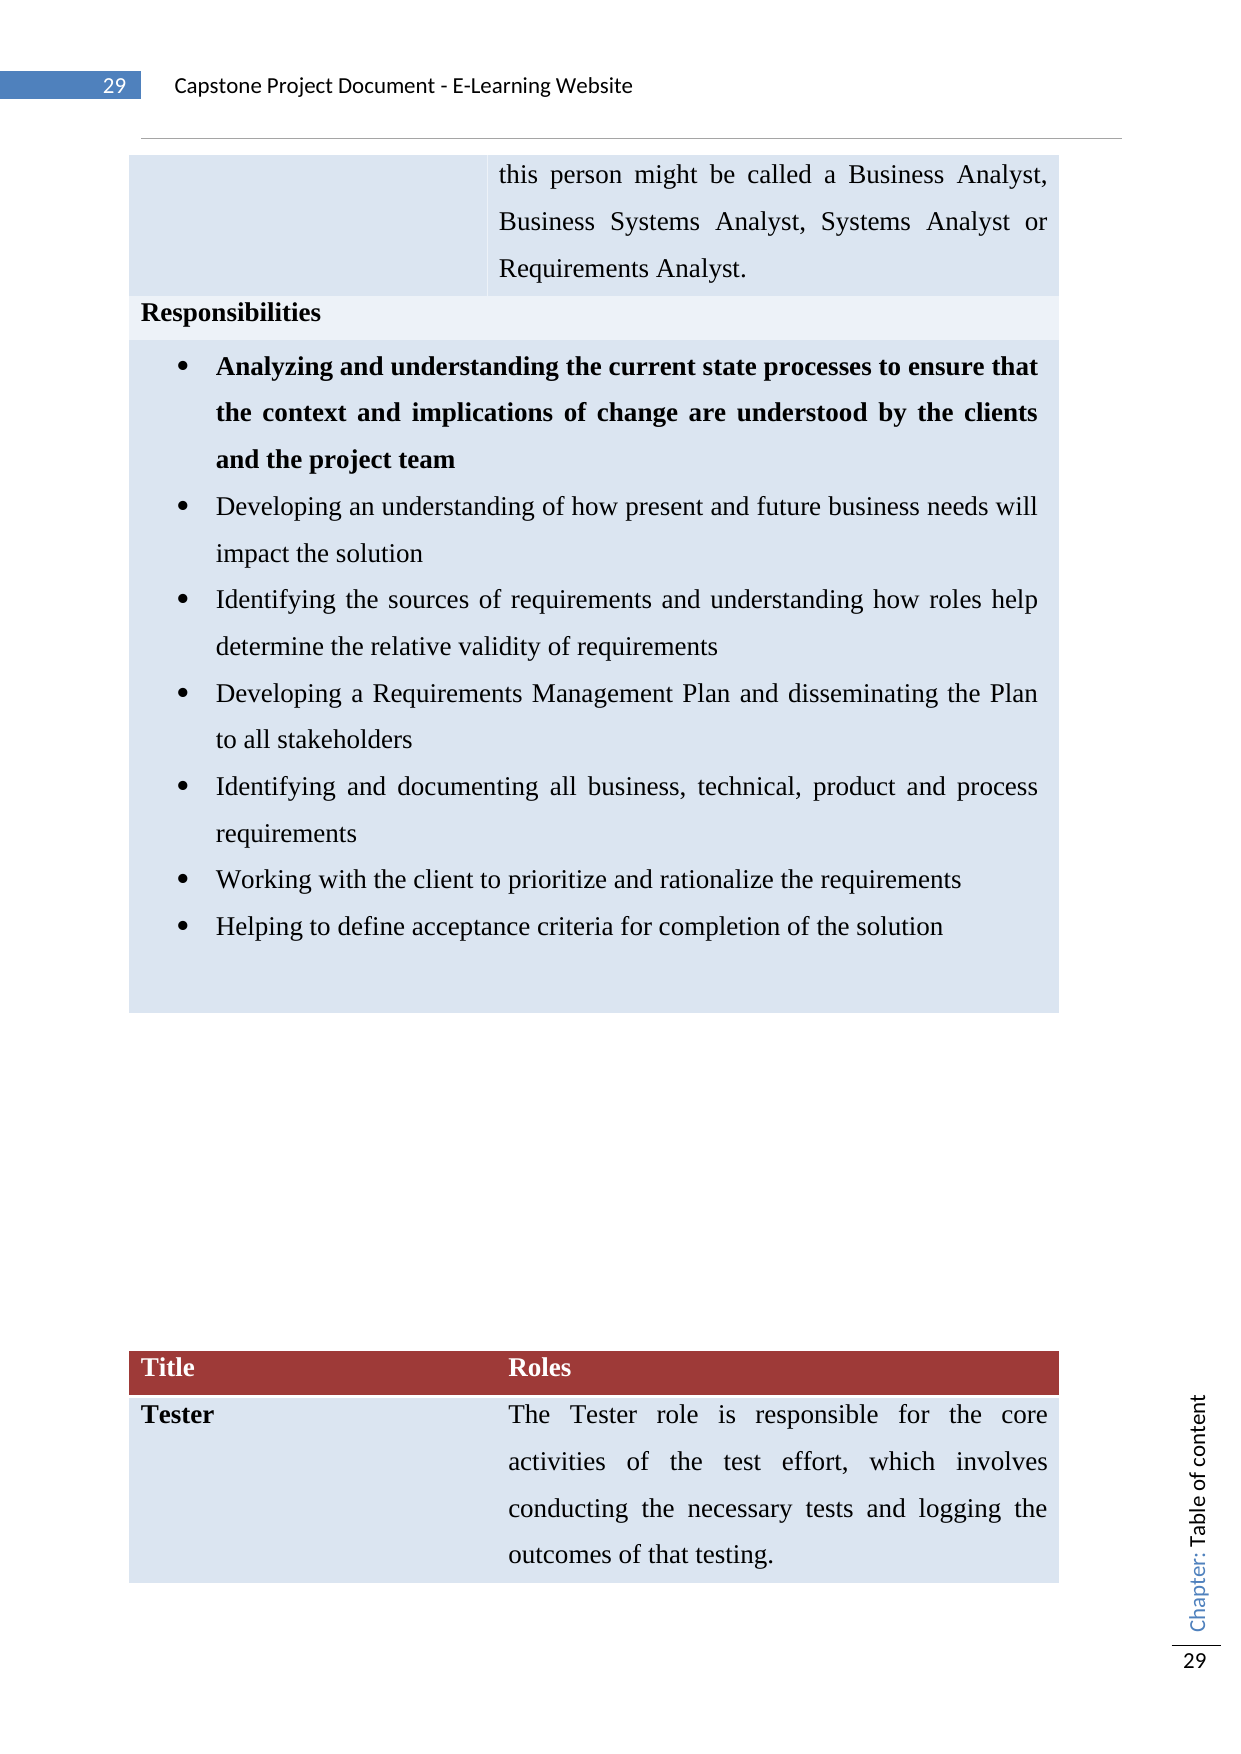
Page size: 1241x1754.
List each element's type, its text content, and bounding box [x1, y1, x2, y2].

table_cell Responsibilities [129, 296, 1059, 340]
table_cell Analysis [129, 155, 487, 296]
table_header Roles [497, 1351, 1059, 1395]
table_cell Tester [129, 1398, 497, 1583]
table_header Title [129, 1351, 497, 1395]
table_cell The Tester role is responsible for the core activities of the test effort, which involves conducting the necessary tests and logging the outcomes of that testing. [497, 1398, 1059, 1583]
table_cell Analyzing and understanding the current state processes to ensure that the context and implications of change are understood by the clients and the project team Developing an understanding of how present and future business needs will impact the solution Identifying the sources of requirements and understanding how roles help determine the relative validity of requirements Developing a Requirements Management Plan and disseminating the Plan to all stakeholders Identifying and documenting all business, technical, product and process requirements Working with the client to prioritize and rationalize the requirements Helping to define acceptance criteria for completion of the solution [129, 340, 1059, 1013]
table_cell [488, 155, 1059, 296]
